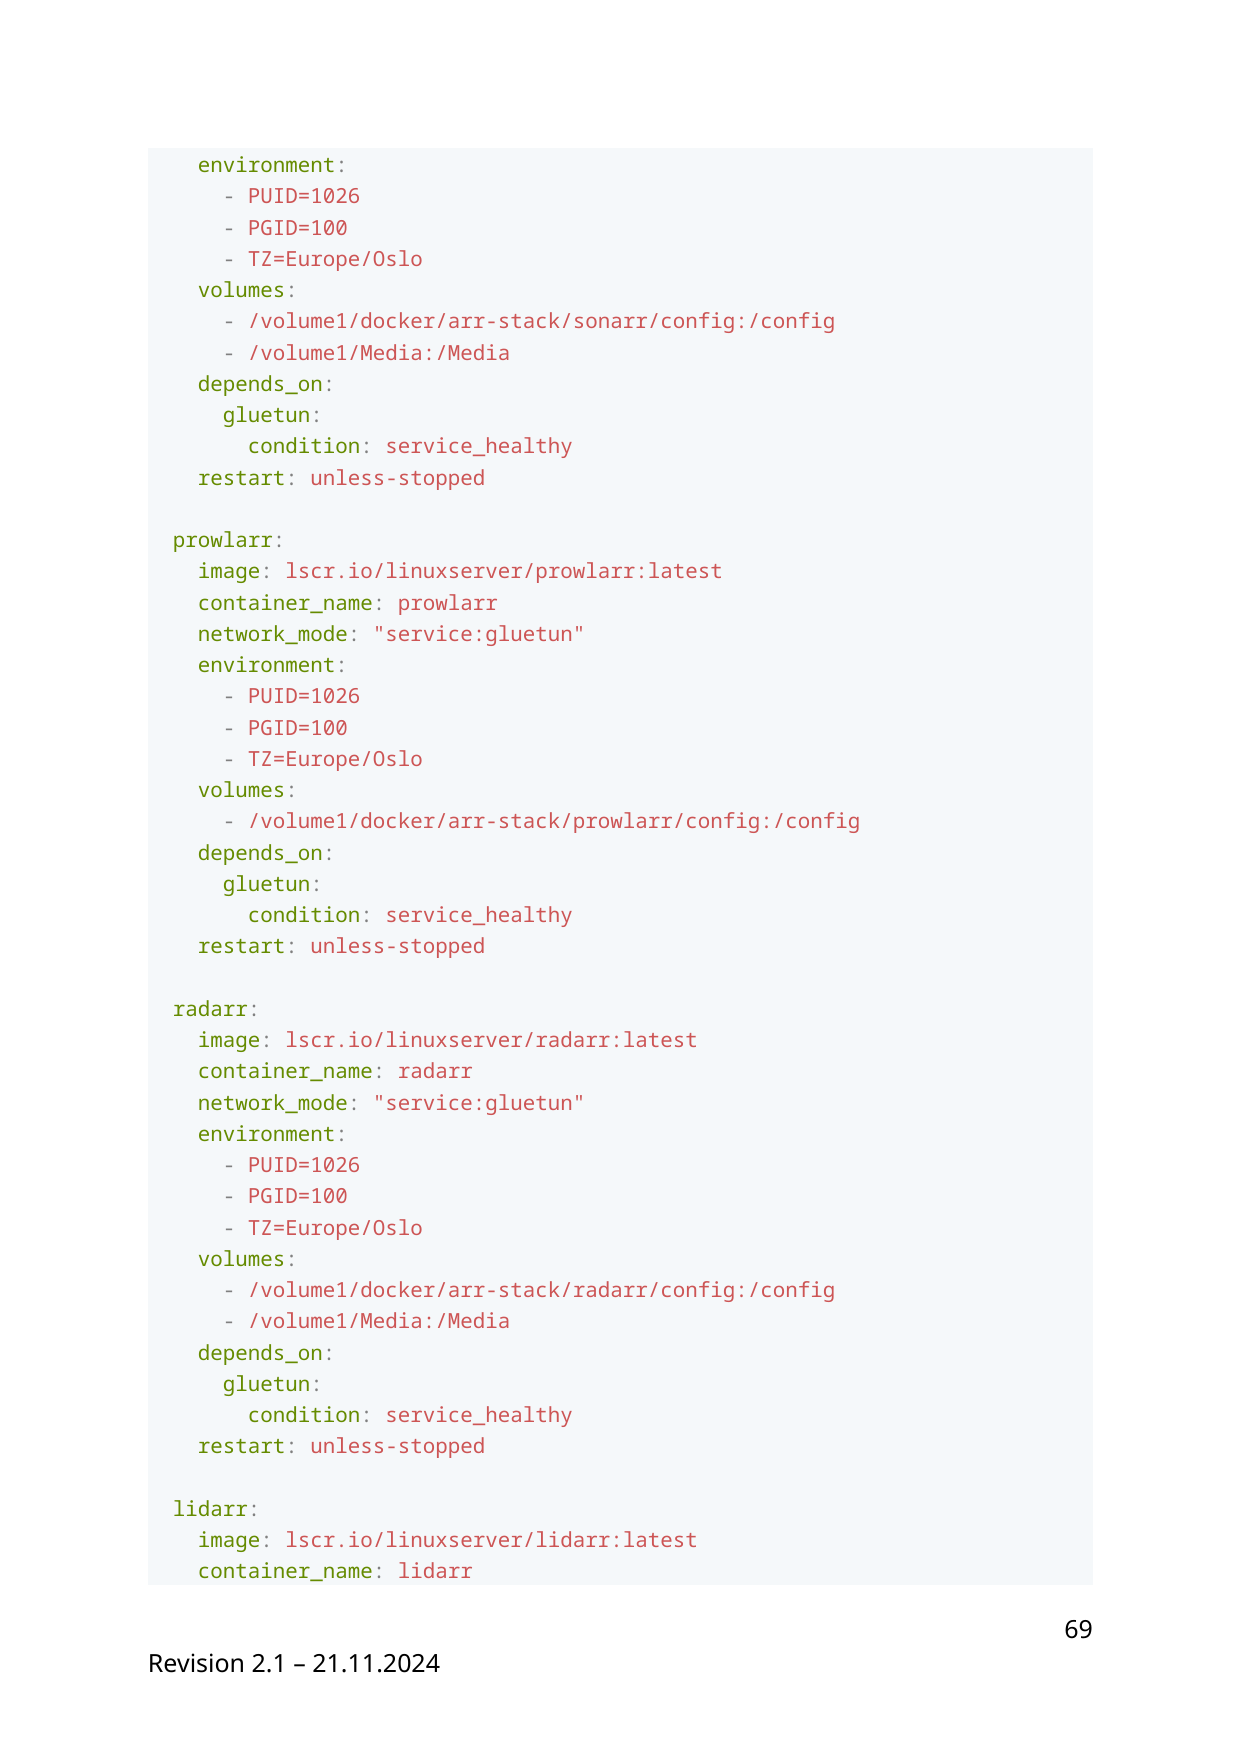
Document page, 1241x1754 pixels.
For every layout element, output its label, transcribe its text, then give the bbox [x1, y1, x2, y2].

text - /volume1/docker/arr-stack/sonarr/config:/config [148, 304, 1093, 335]
text gluetun: [148, 1366, 1093, 1398]
text lidarr: [148, 1491, 1093, 1523]
text network_mode: "service:gluetun" [148, 1085, 1093, 1116]
text image: lscr.io/linuxserver/radarr:latest [148, 1023, 1093, 1054]
text depends_on: [148, 835, 1093, 866]
text container_name: radarr [148, 1054, 1093, 1085]
text - PUID=1026 [148, 1148, 1093, 1179]
text condition: service_healthy [148, 429, 1093, 460]
text image: lscr.io/linuxserver/prowlarr:latest [148, 554, 1093, 585]
text depends_on: [148, 366, 1093, 398]
text environment: [148, 148, 1093, 179]
text restart: unless-stopped [148, 929, 1093, 960]
text - TZ=Europe/Oslo [148, 741, 1093, 773]
text prowlarr: [148, 523, 1093, 554]
text image: lscr.io/linuxserver/lidarr:latest [148, 1523, 1093, 1554]
text gluetun: [148, 866, 1093, 898]
text environment: [148, 648, 1093, 679]
text depends_on: [148, 1335, 1093, 1366]
text volumes: [148, 273, 1093, 304]
text gluetun: [148, 398, 1093, 429]
text volumes: [148, 773, 1093, 804]
text - PUID=1026 [148, 679, 1093, 710]
text condition: service_healthy [148, 1398, 1093, 1429]
text - TZ=Europe/Oslo [148, 241, 1093, 273]
text container_name: prowlarr [148, 585, 1093, 616]
text network_mode: "service:gluetun" [148, 616, 1093, 648]
text environment: [148, 1116, 1093, 1148]
text container_name: lidarr [148, 1554, 1093, 1585]
text - PGID=100 [148, 710, 1093, 741]
text - /volume1/docker/arr-stack/prowlarr/config:/config [148, 804, 1093, 835]
text - /volume1/docker/arr-stack/radarr/config:/config [148, 1273, 1093, 1304]
text - /volume1/Media:/Media [148, 335, 1093, 366]
text restart: unless-stopped [148, 1429, 1093, 1460]
text radarr: [148, 991, 1093, 1023]
text condition: service_healthy [148, 898, 1093, 929]
text - PGID=100 [148, 1179, 1093, 1210]
text restart: unless-stopped [148, 460, 1093, 491]
text - PUID=1026 [148, 179, 1093, 210]
text - TZ=Europe/Oslo [148, 1210, 1093, 1241]
text - PGID=100 [148, 210, 1093, 241]
text - /volume1/Media:/Media [148, 1304, 1093, 1335]
text volumes: [148, 1241, 1093, 1273]
